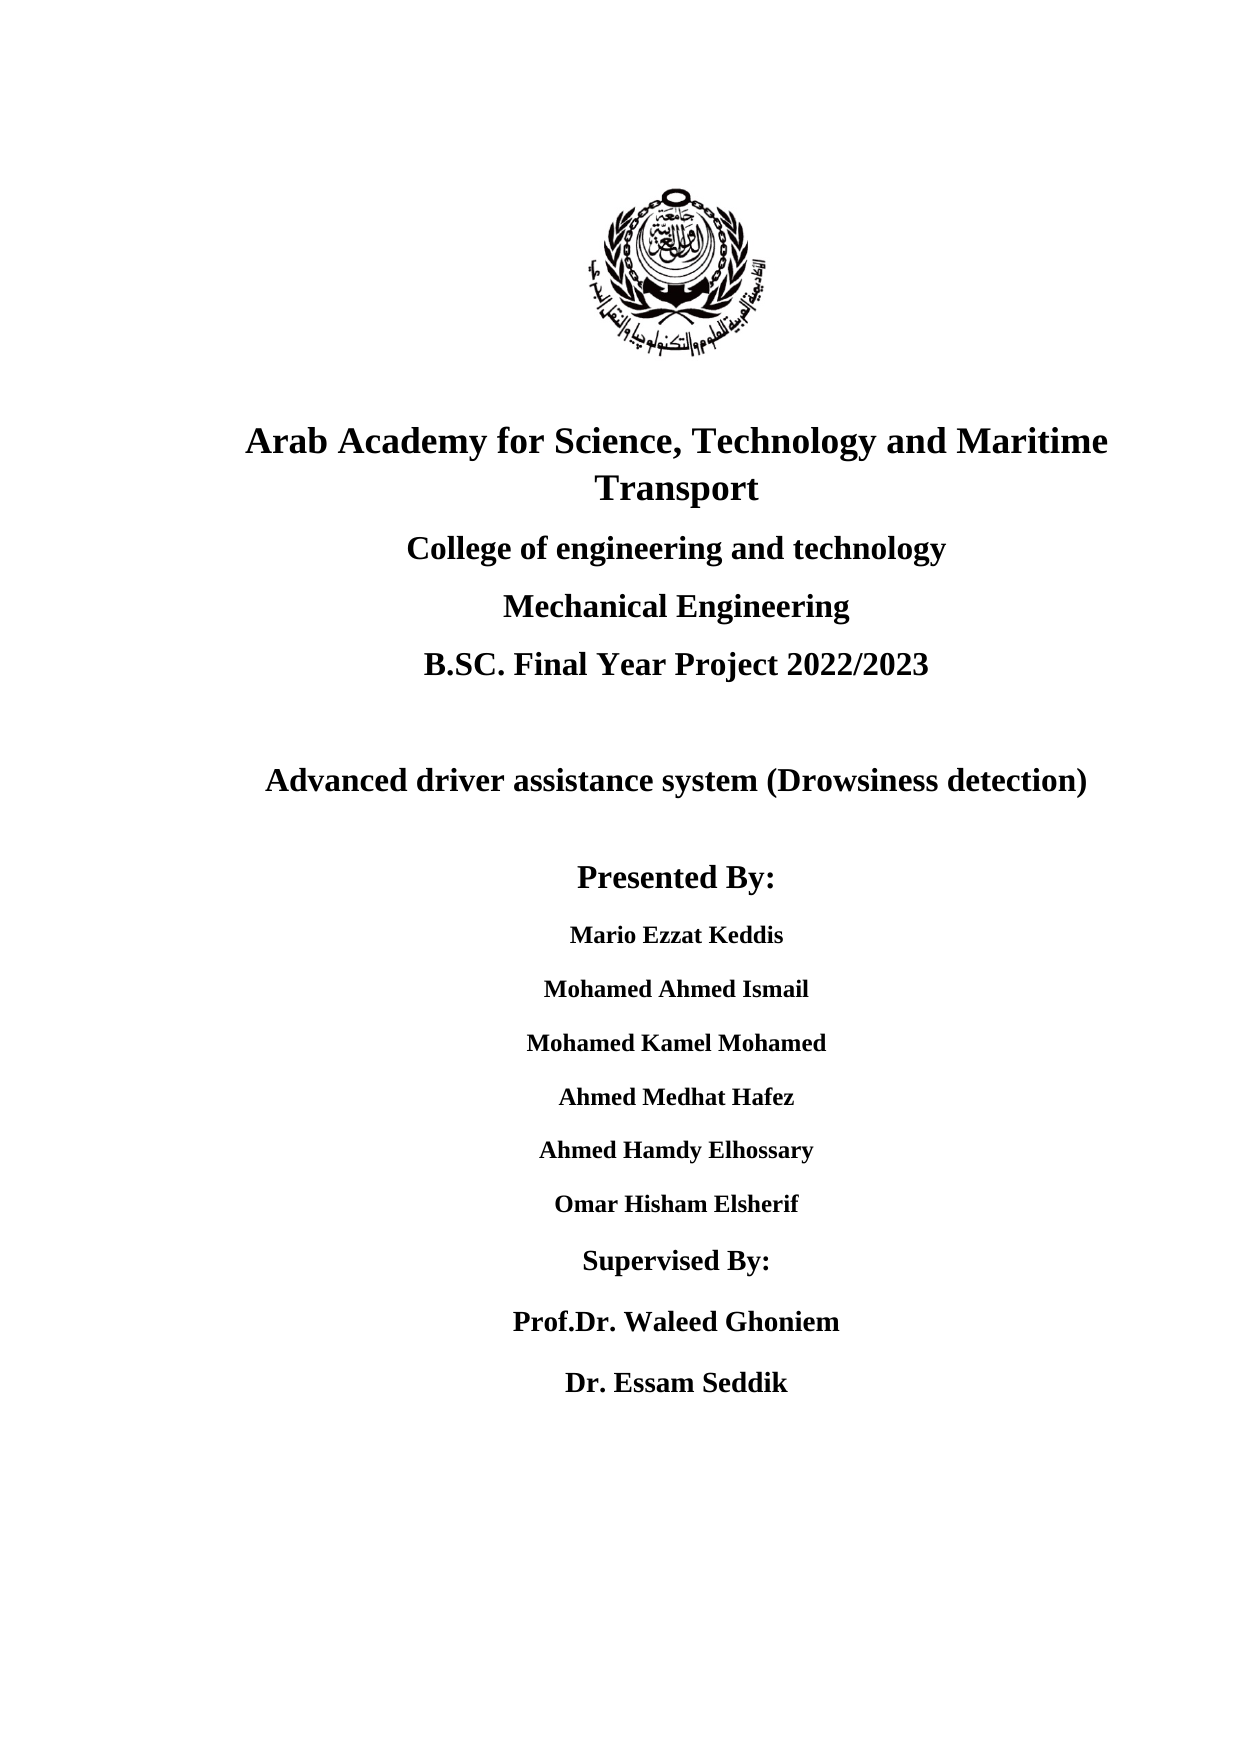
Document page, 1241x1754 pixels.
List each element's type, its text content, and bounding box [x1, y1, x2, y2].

text Mohamed Ahmed Ismail [232, 974, 1120, 1003]
picture [577, 175, 775, 369]
text Dr. Essam Seddik [232, 1365, 1120, 1399]
text Ahmed Medhat Hafez [232, 1082, 1120, 1110]
text Prof.Dr. Waleed Ghoniem [232, 1304, 1120, 1337]
text Mario Ezzat Keddis [232, 920, 1120, 949]
text Mechanical Engineering [232, 587, 1120, 625]
text Mohamed Kamel Mohamed [232, 1028, 1120, 1057]
text Advanced driver assistance system (Drowsiness detection) [232, 761, 1120, 799]
text B.SC. Final Year Project 2022/2023 [232, 644, 1120, 683]
text Omar Hisham Elsherif [232, 1189, 1120, 1218]
text Presented By: [232, 857, 1120, 895]
text Arab Academy for Science, Technology and Maritime Transport [232, 419, 1120, 508]
text College of engineering and technology [232, 528, 1120, 567]
text Supervised By: [232, 1243, 1120, 1276]
text Ahmed Hamdy Elhossary [232, 1135, 1120, 1164]
